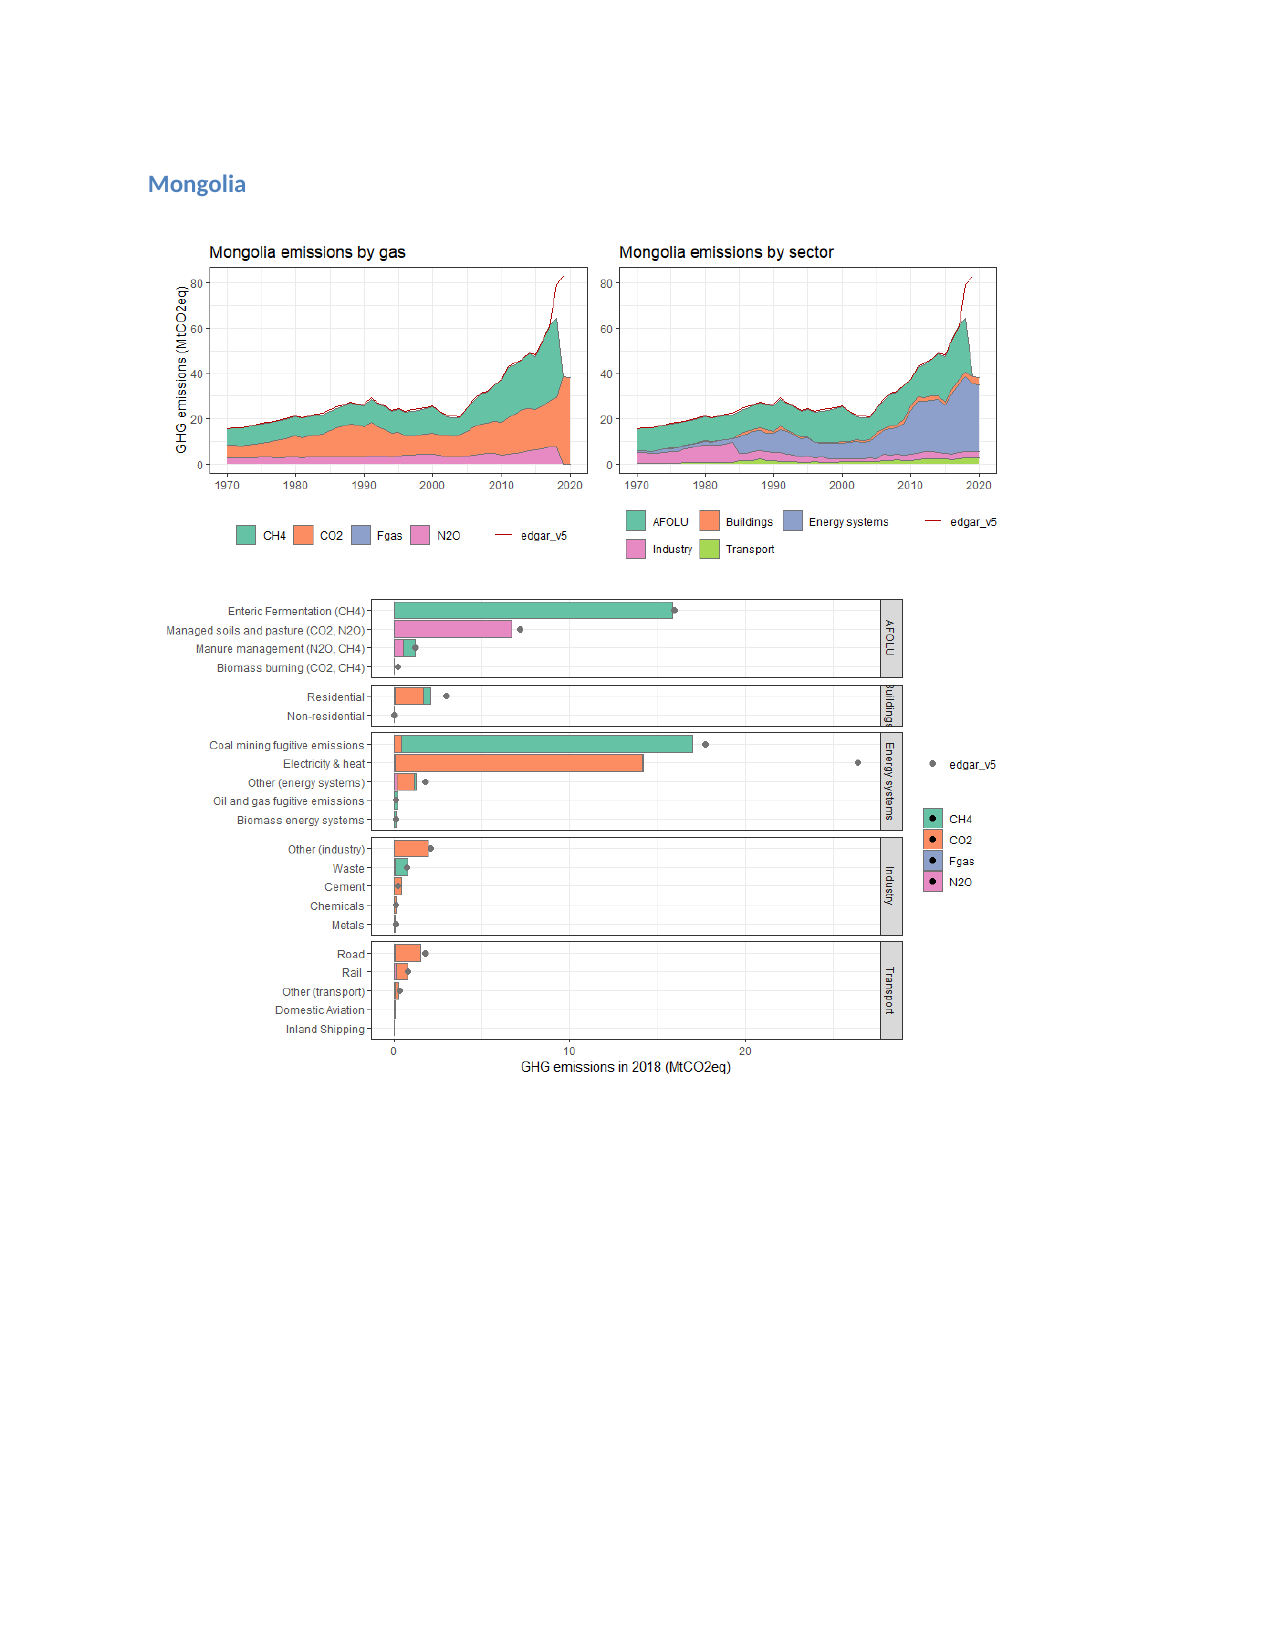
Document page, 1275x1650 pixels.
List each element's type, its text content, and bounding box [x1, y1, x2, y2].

subtitle Mongolia [148, 168, 1127, 199]
picture [147, 217, 1023, 1093]
